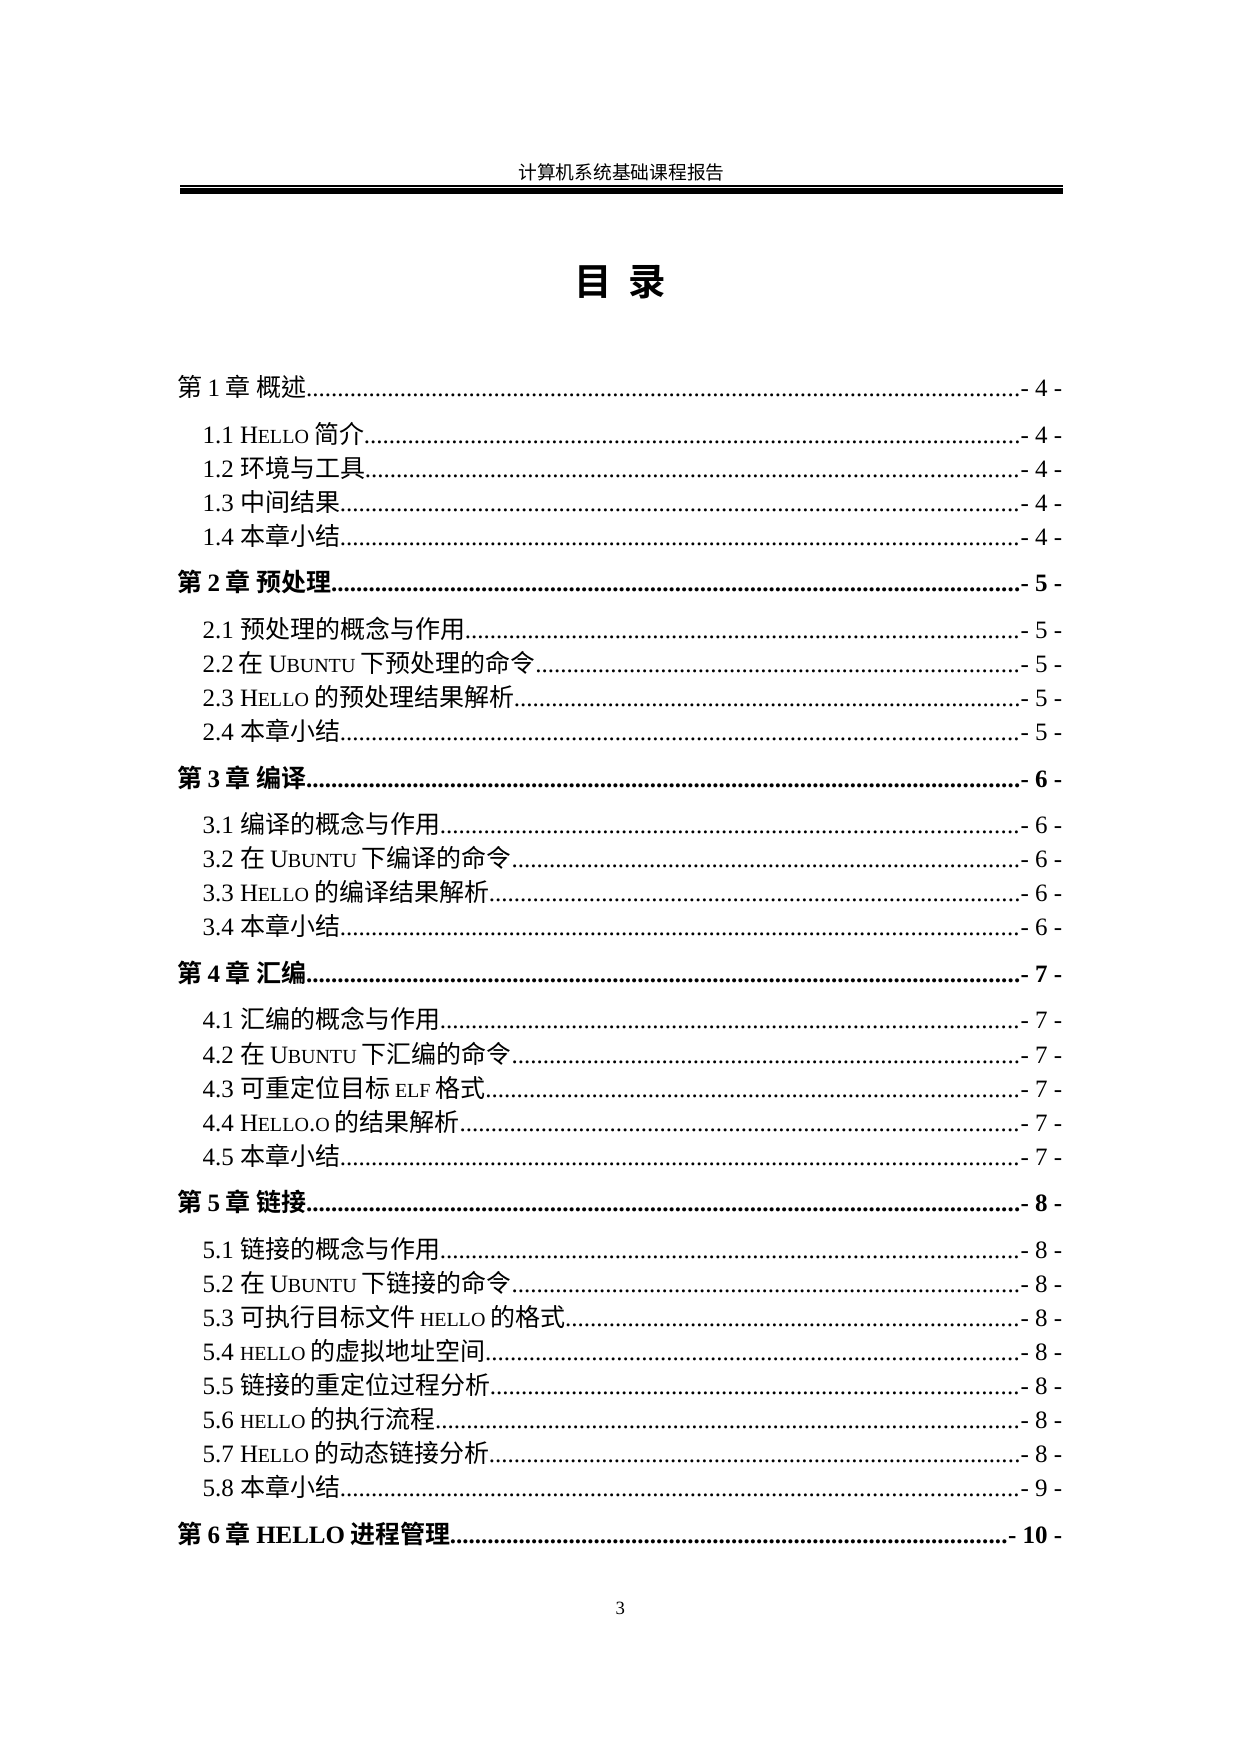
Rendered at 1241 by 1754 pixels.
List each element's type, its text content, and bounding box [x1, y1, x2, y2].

text 目 录 [177, 252, 1063, 306]
